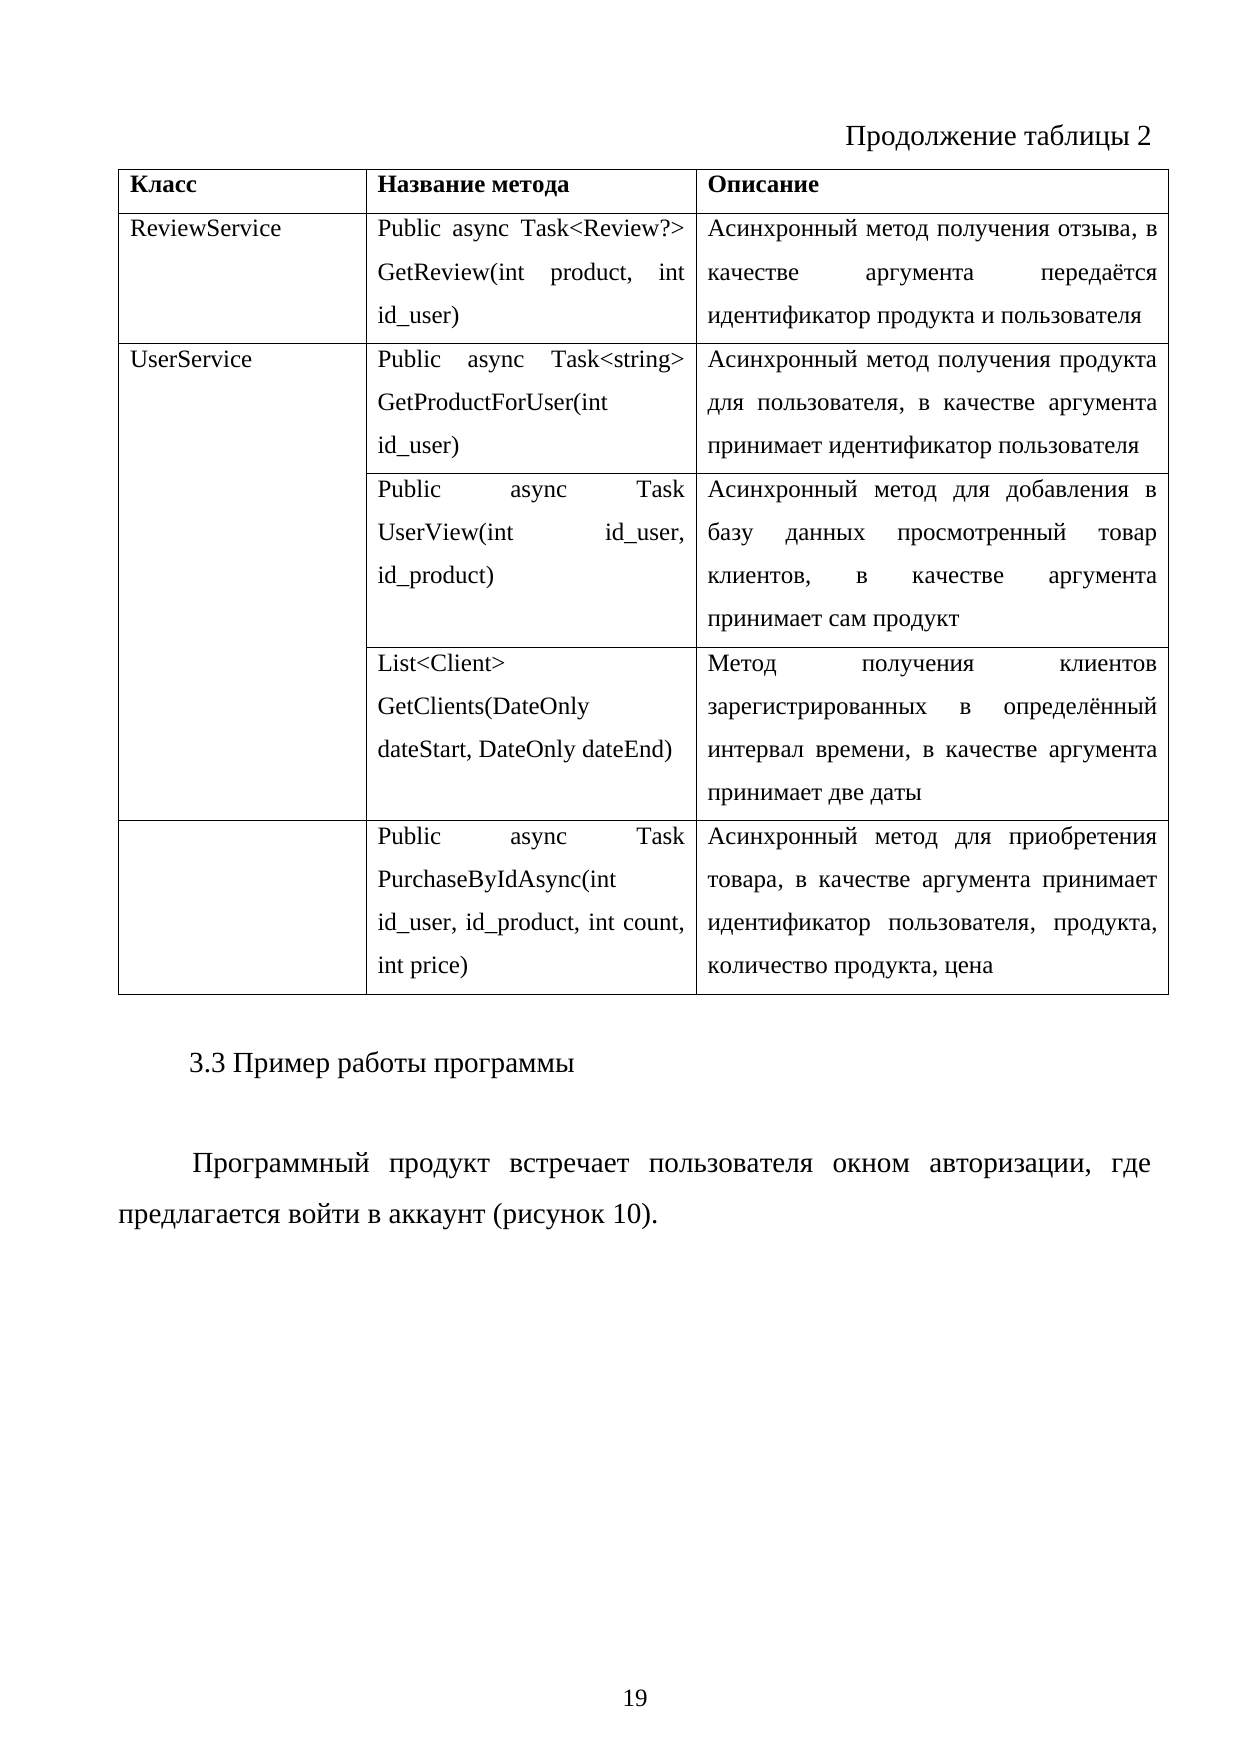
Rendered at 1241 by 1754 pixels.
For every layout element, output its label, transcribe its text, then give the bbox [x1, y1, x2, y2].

table_cell Public async Task<string> GetProductForUser(int id_user) [367, 344, 696, 473]
table_cell Асинхронный метод для добавления в базу данных просмотренный товар клиентов, в качестве аргумента принимает сам продукт [697, 474, 1168, 647]
table_cell Асинхронный метод получения продукта для пользователя, в качестве аргумента принимает идентификатор пользователя [697, 344, 1168, 473]
table_header Название метода [367, 170, 696, 212]
table_cell [119, 821, 366, 993]
text Продолжение таблицы 2 [189, 118, 1152, 152]
table_cell Метод получения клиентов зарегистрированных в определённый интервал времени, в качестве аргумента принимает две даты [697, 648, 1168, 820]
table_cell Асинхронный метод для приобретения товара, в качестве аргумента принимает идентификатор пользователя, продукта, количество продукта, цена [697, 821, 1168, 993]
table_cell Public async Task<Review?> GetReview(int product, int id_user) [367, 214, 696, 343]
table_cell List<Client> GetClients(DateOnly dateStart, DateOnly dateEnd) [367, 648, 696, 820]
table_header Описание [697, 170, 1168, 212]
table_cell ReviewService [119, 214, 366, 343]
table_cell UserService [119, 344, 366, 820]
table_cell Public async Task PurchaseByIdAsync(int id_user, id_product, int count, int price) [367, 821, 696, 993]
text Программный продукт встречает пользователя окном авторизации, где предлагается войти в аккаунт (рисунок 10). [118, 1145, 1152, 1229]
text 3.3 Пример работы программы [189, 1045, 1152, 1078]
table_header Класс [119, 170, 366, 212]
table_cell Public async Task UserView(int id_user, id_product) [367, 474, 696, 647]
table_cell Асинхронный метод получения отзыва, в качестве аргумента передаётся идентификатор продукта и пользователя [697, 214, 1168, 343]
